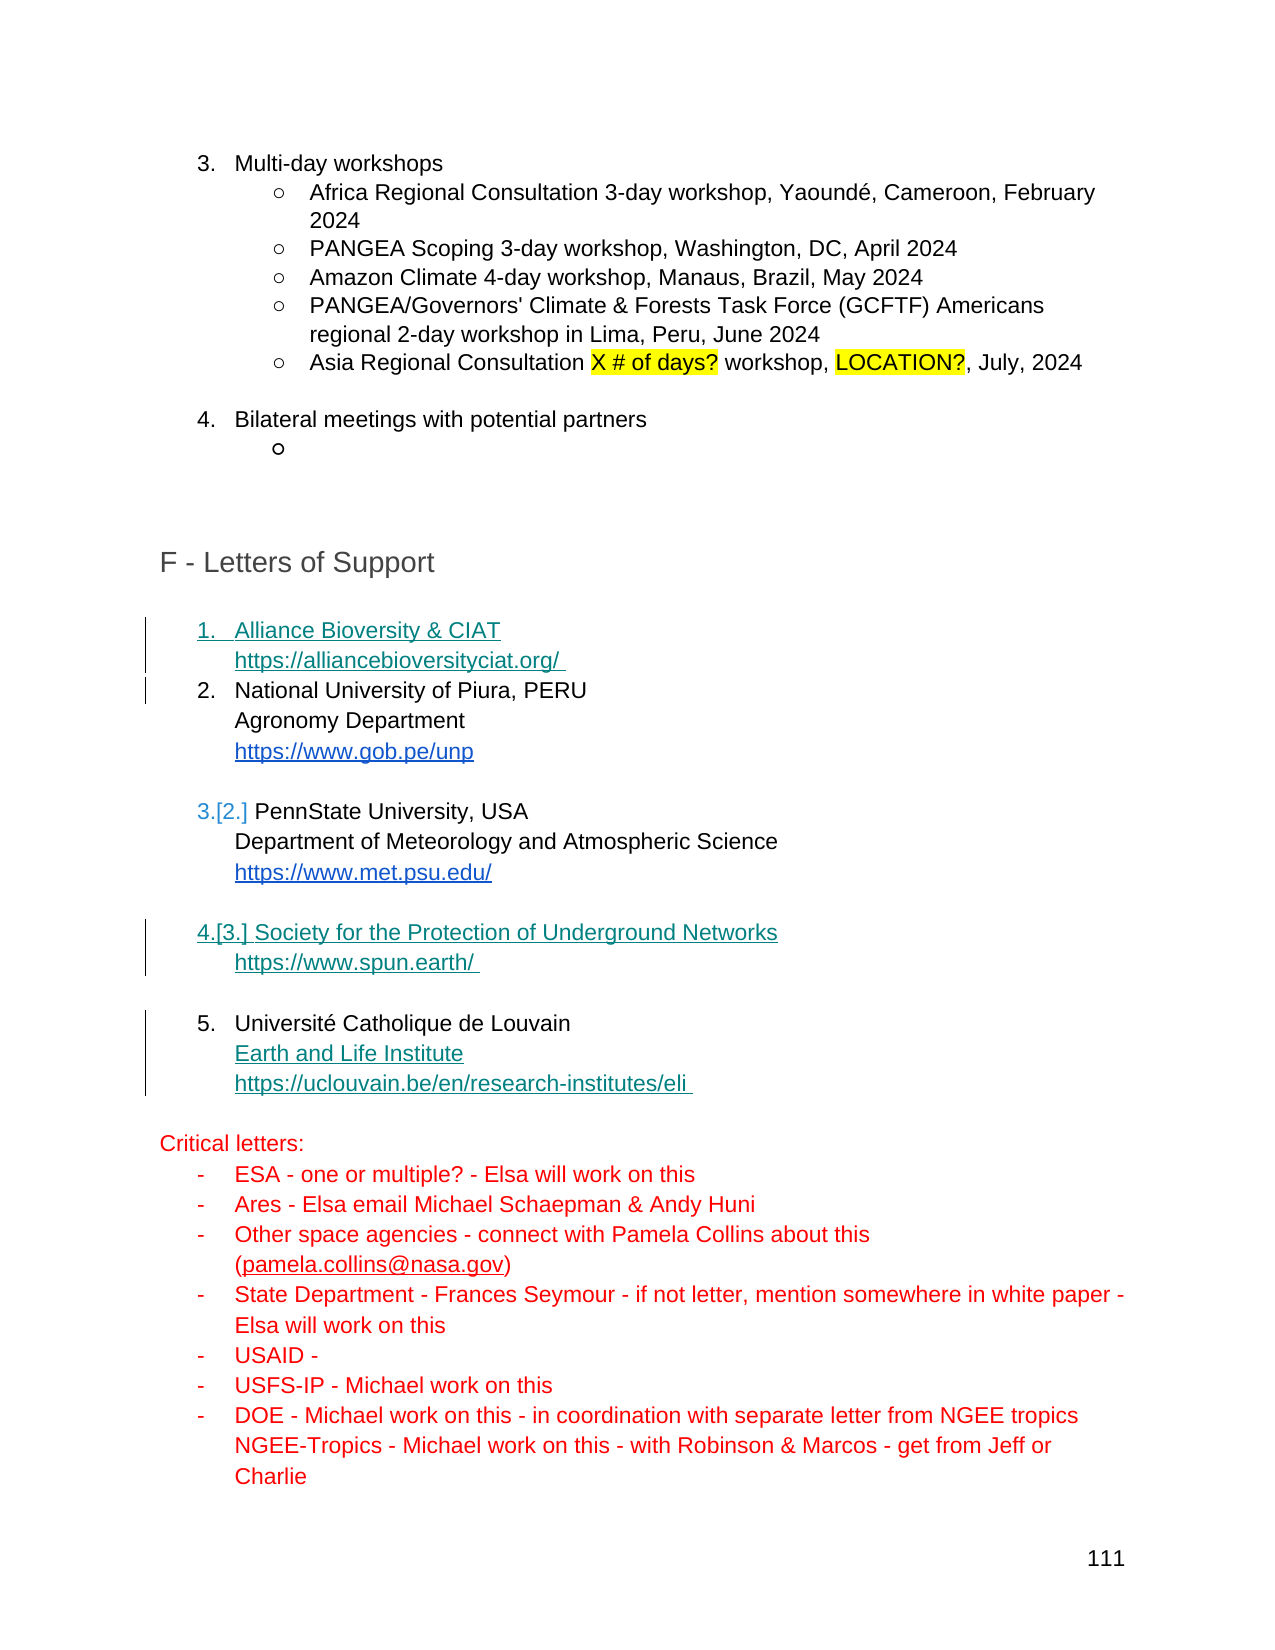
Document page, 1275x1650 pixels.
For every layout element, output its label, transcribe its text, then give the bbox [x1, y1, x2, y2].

list Africa Regional Consultation 3-day workshop, Yaoundé, Cameroon, February 2024 [272, 178, 1125, 233]
list PANGEA/Governors' Climate & Forests Task Force (GCFTF) Americans regional 2-day workshop in Lima, Peru, June 2024 [272, 292, 1125, 347]
list Multi-day workshops [197, 150, 1125, 176]
list USAID - [197, 1342, 1125, 1368]
list Amazon Climate 4-day workshop, Manaus, Brazil, May 2024 [272, 264, 1125, 290]
list USFS-IP - Michael work on this [197, 1372, 1125, 1398]
list State Department - Frances Seymour - if not letter, mention somewhere in white paper - Elsa will work on this [197, 1281, 1125, 1338]
list DOE - Michael work on this - in coordination with separate letter from NGEE tropics NGEE-Tropics - Michael work on this - with Robinson & Marcos - get from Jeff or Charlie [197, 1402, 1125, 1489]
text Critical letters: [159, 1130, 1125, 1157]
list Bilateral meetings with potential partners [197, 406, 1125, 432]
subtitle F - Letters of Support [159, 545, 1125, 578]
list ESA - one or multiple? - Elsa will work on this [197, 1161, 1125, 1187]
list Université Catholique de Louvain [197, 1009, 1125, 1096]
list Ares - Elsa email Michael Schaepman & Andy Huni [197, 1191, 1125, 1217]
list Asia Regional Consultation X # of days? workshop, LOCATION?, July, 2024 [272, 349, 1125, 404]
list PANGEA Scoping 3-day workshop, Washington, DC, April 2024 [272, 235, 1125, 262]
list PennState University, USA Department of Meteorology and Atmospheric Science https://www.met.psu.edu/ [197, 798, 1125, 885]
list Other space agencies - connect with Pamela Collins about this (pamela.collins@nasa.gov) [197, 1221, 1125, 1278]
list National University of Piura, PERU Agronomy Department https://www.gob.pe/unp [197, 677, 1125, 764]
